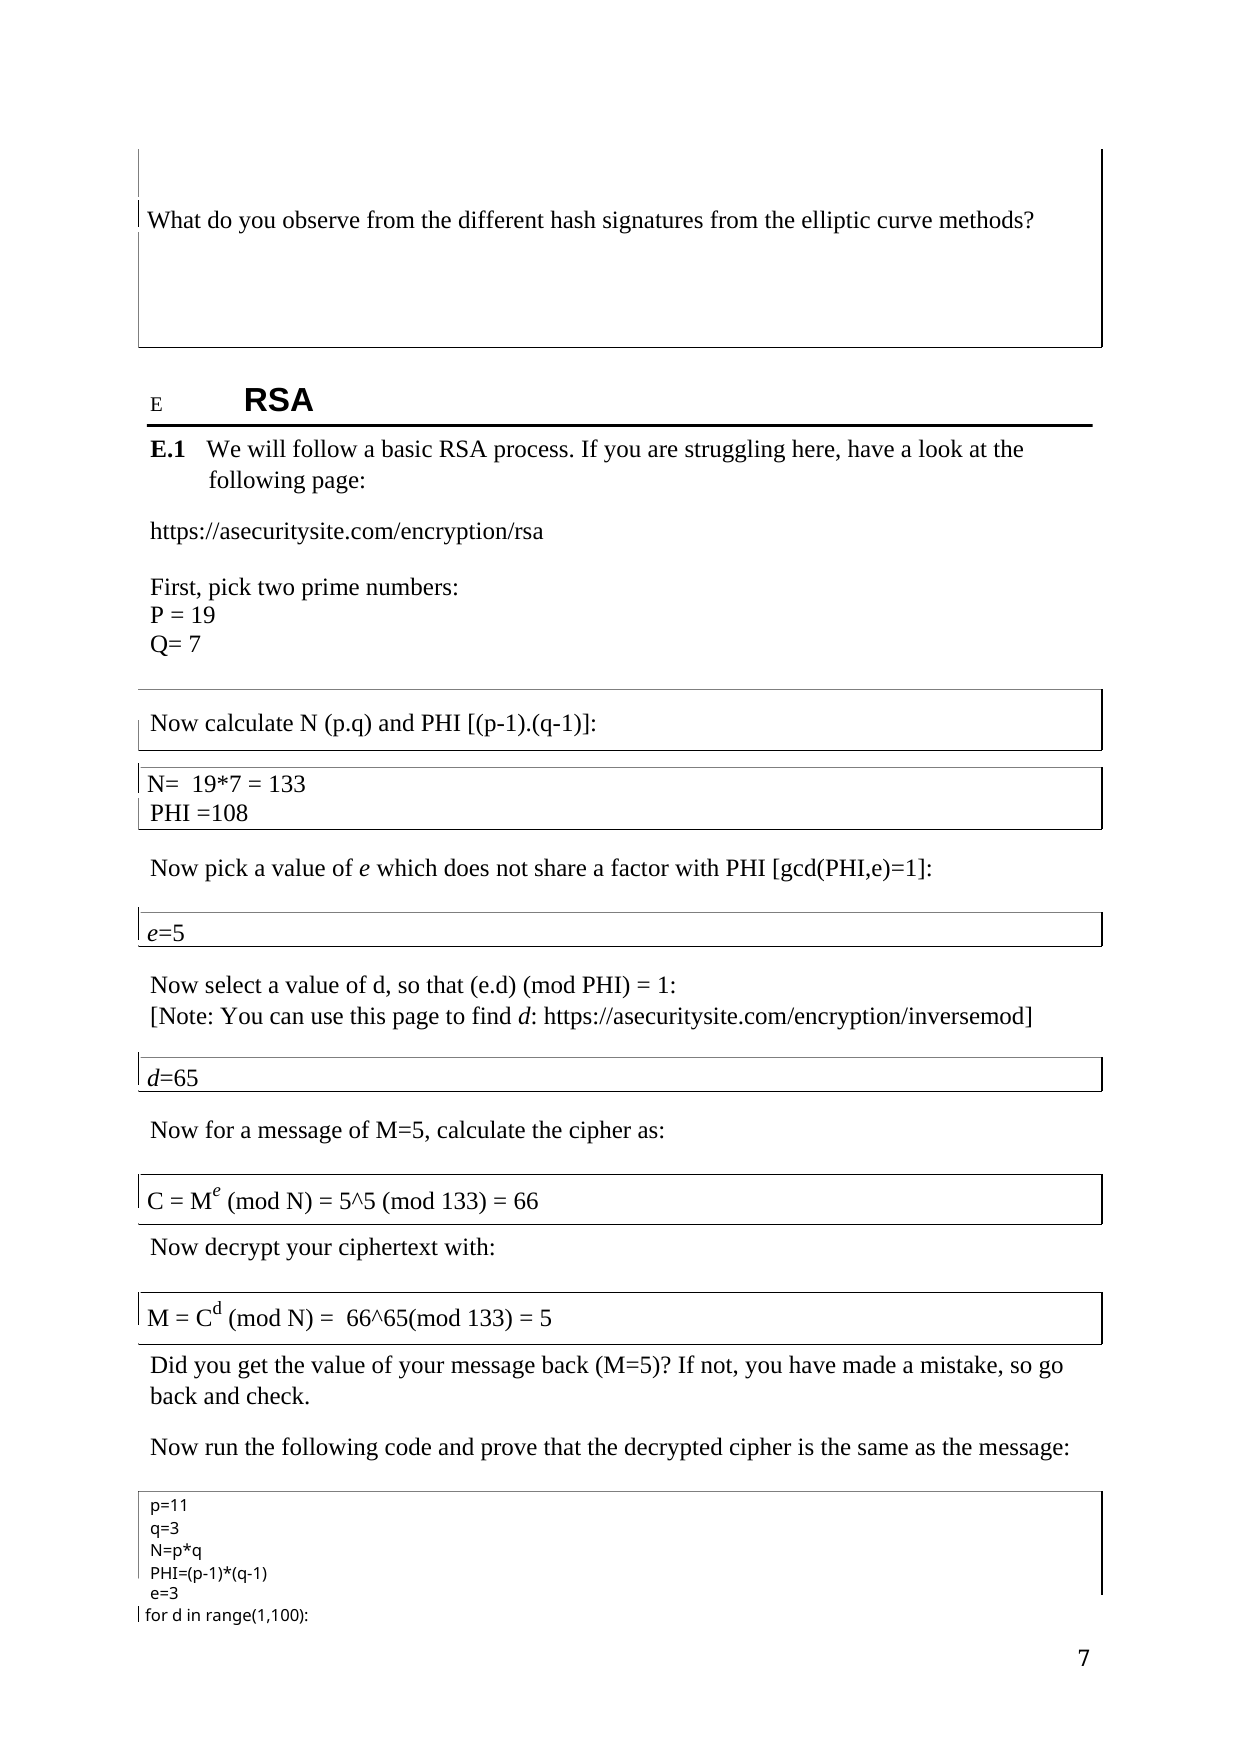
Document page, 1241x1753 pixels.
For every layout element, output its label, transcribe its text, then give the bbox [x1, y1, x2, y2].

text N=p*q [150, 1539, 1090, 1561]
picture [135, 905, 141, 942]
picture [135, 147, 1104, 349]
picture [135, 686, 1104, 752]
picture [135, 1054, 1104, 1093]
text C = Me (mod N) = 5^5 (mod 133) = 66 [135, 1173, 1090, 1216]
text https://asecuritysite.com/encryption/rsa [150, 516, 1090, 545]
text e=3 [150, 1584, 1090, 1603]
picture [135, 760, 141, 793]
text Now calculate N (p.q) and PHI [(p-1).(q-1)]: [150, 708, 1090, 736]
text M = Cd (mod N) = 66^65(mod 133) = 5 [135, 1290, 1090, 1334]
text E.1 We will follow a basic RSA process. If you are struggling here, have a look at the following page: [150, 434, 1028, 494]
picture [135, 1289, 1104, 1348]
picture [135, 1172, 1104, 1228]
text q=3 [150, 1517, 1090, 1539]
text p=11 [150, 1494, 1090, 1517]
picture [135, 764, 1104, 831]
text PHI =108 [150, 798, 1090, 827]
picture [135, 1050, 141, 1087]
text 7 [135, 1642, 1090, 1673]
text P = 19 [150, 601, 1090, 629]
text Now pick a value of e which does not share a factor with PHI [gcd(PHI,e)=1]: [150, 853, 1090, 881]
text N= 19*7 = 133 [135, 760, 1090, 798]
text Now decrypt your ciphertext with: [150, 1232, 1090, 1261]
picture [135, 1603, 141, 1622]
text Now select a value of d, so that (e.d) (mod PHI) = 1: [150, 970, 1090, 999]
text What do you observe from the different hash signatures from the elliptic curve methods? [135, 198, 1090, 234]
text Now run the following code and prove that the decrypted cipher is the same as the message: [150, 1432, 1090, 1461]
text PHI=(p-1)*(q-1) [150, 1561, 1090, 1584]
text First, pick two prime numbers: [150, 572, 1090, 601]
list RSA [150, 380, 1090, 418]
text Did you get the value of your message back (M=5)? If not, you have made a mistake, so go back and check. [150, 1350, 1065, 1410]
picture [135, 1488, 1104, 1597]
picture [135, 909, 1104, 948]
text for d in range(1,100): [135, 1603, 1090, 1629]
text [Note: You can use this page to find d: https://asecuritysite.com/encryption/inversemod] [150, 1001, 1090, 1030]
text Now for a message of M=5, calculate the cipher as: [150, 1115, 1090, 1144]
text Q= 7 [150, 629, 1090, 658]
